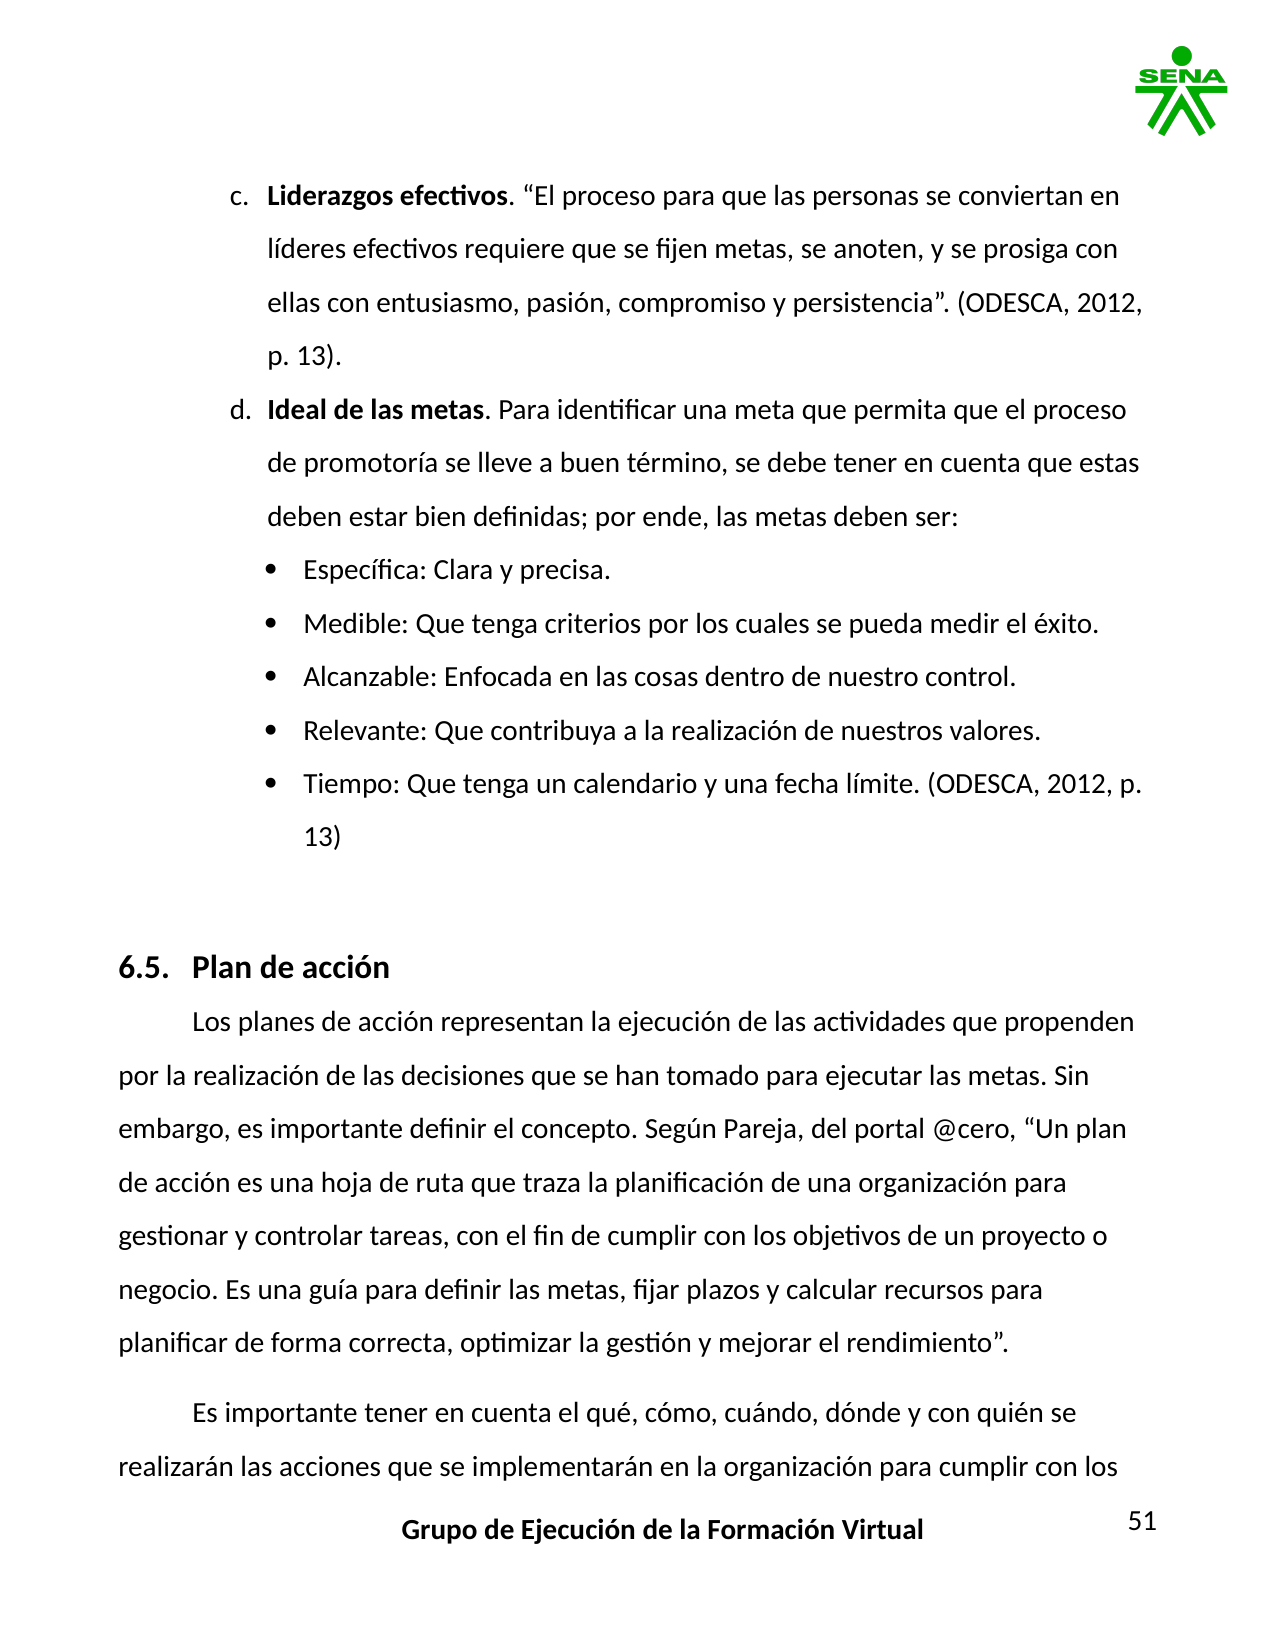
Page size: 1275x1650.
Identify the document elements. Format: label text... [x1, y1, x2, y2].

list Alcanzable: Enfocada en las cosas dentro de nuestro control. [266, 658, 1157, 694]
list Relevante: Que contribuya a la realización de nuestros valores. [266, 712, 1157, 747]
list Liderazgos efectivos. “El proceso para que las personas se conviertan en líderes efectivos requiere que se fijen metas, se anoten, y se prosiga con ellas con entusiasmo, pasión, compromiso y persistencia”. (ODESCA, 2012, p. 13). [229, 177, 1157, 373]
list Tiempo: Que tenga un calendario y una fecha límite. (ODESCA, 2012, p. 13) [266, 765, 1157, 854]
list Específica: Clara y precisa. [266, 551, 1157, 587]
list Ideal de las metas. Para identificar una meta que permita que el proceso de promotoría se lleve a buen término, se debe tener en cuenta que estas deben estar bien definidas; por ende, las metas deben ser: [229, 391, 1157, 533]
picture [1135, 46, 1228, 136]
text Los planes de acción representan la ejecución de las actividades que propenden por la realización de las decisiones que se han tomado para ejecutar las metas. Sin embargo, es importante definir el concepto. Según Pareja, del portal @cero, “Un plan de acción es una hoja de ruta que traza la planificación de una organización para gestionar y controlar tareas, con el fin de cumplir con los objetivos de un proyecto o negocio. Es una guía para definir las metas, fijar plazos y calcular recursos para planificar de forma correcta, optimizar la gestión y mejorar el rendimiento”. [118, 1003, 1157, 1360]
list Medible: Que tenga criterios por los cuales se pueda medir el éxito. [266, 605, 1157, 640]
subtitle Plan de acción [118, 946, 1157, 987]
